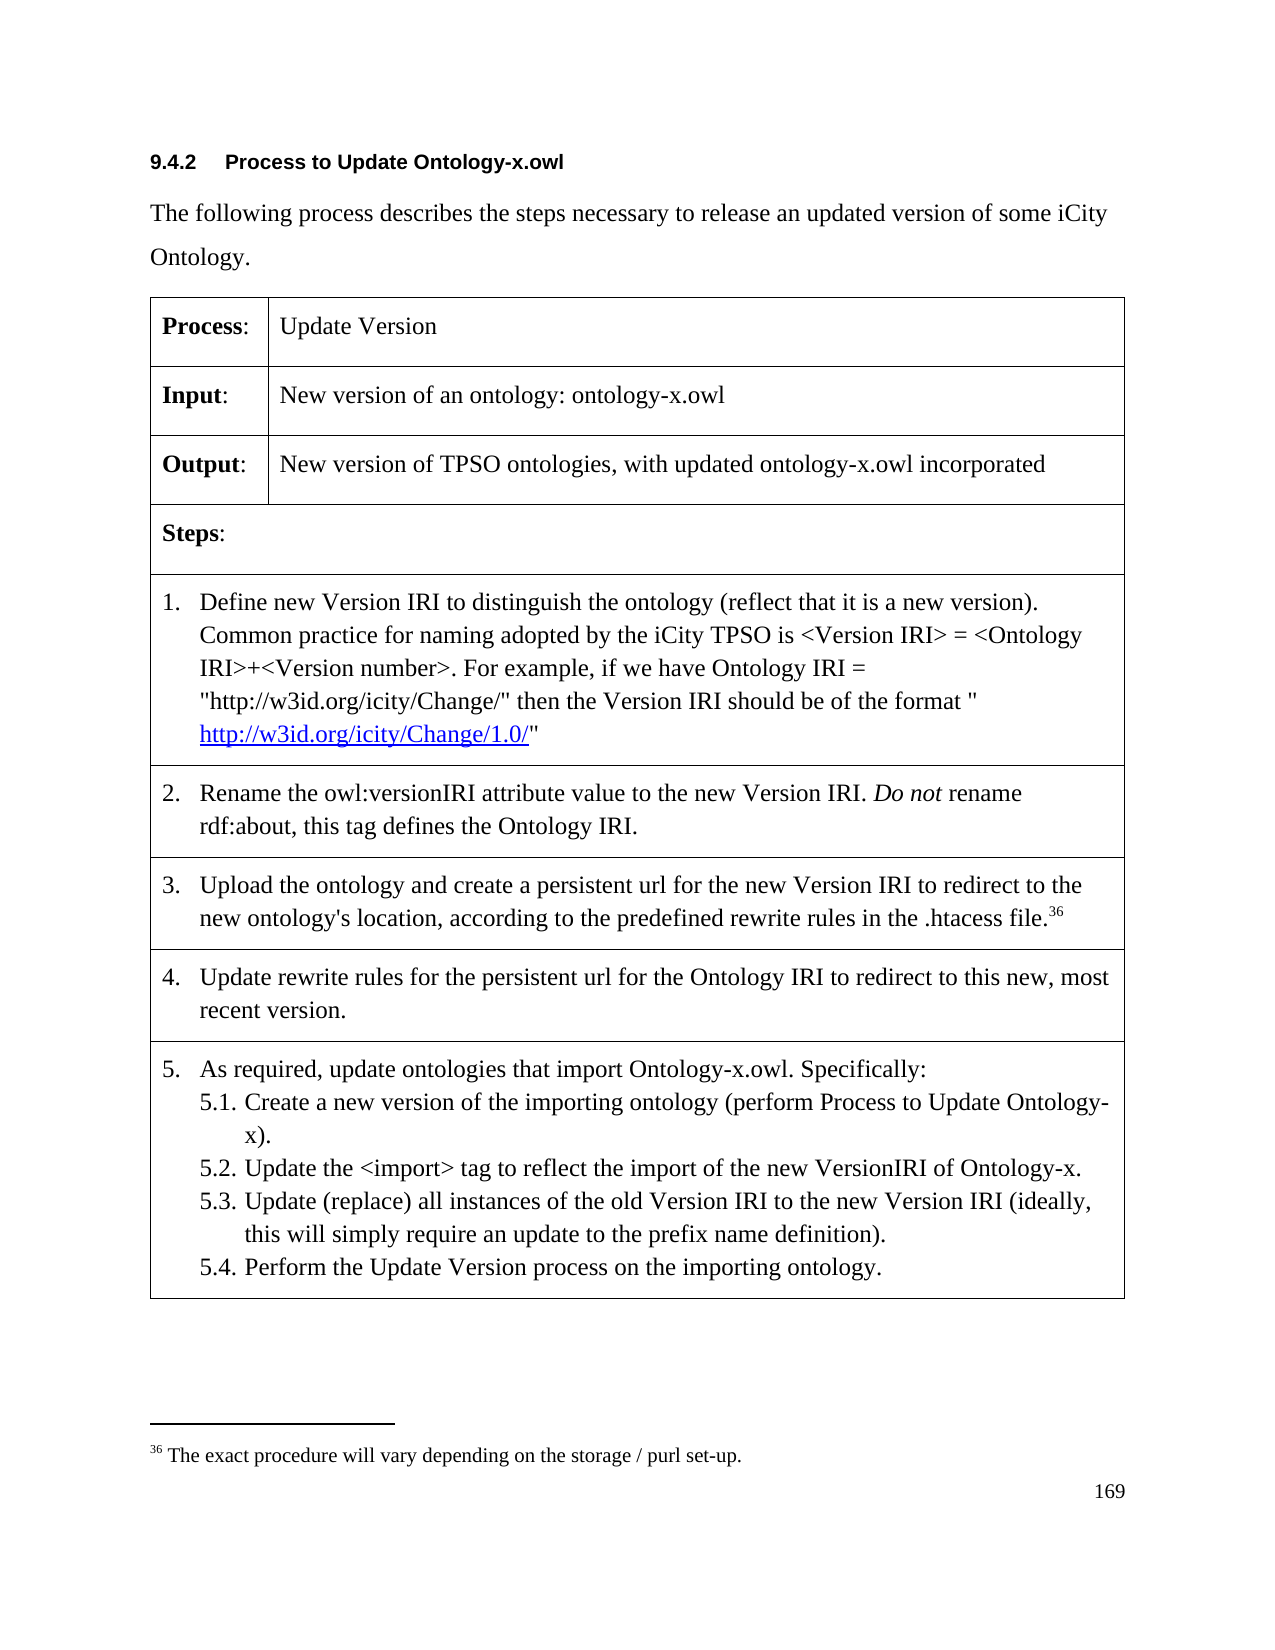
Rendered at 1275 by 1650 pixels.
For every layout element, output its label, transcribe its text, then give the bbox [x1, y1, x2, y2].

text The following process describes the steps necessary to release an updated version of some iCity Ontology. [150, 198, 1125, 270]
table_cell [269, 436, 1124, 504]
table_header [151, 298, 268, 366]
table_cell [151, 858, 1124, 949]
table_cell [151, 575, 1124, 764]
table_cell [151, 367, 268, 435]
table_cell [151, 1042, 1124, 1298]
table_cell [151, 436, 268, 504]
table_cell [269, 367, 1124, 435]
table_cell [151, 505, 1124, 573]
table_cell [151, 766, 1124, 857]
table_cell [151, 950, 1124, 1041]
subtitle Process to Update Ontology-x.owl [150, 150, 1125, 174]
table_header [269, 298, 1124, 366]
